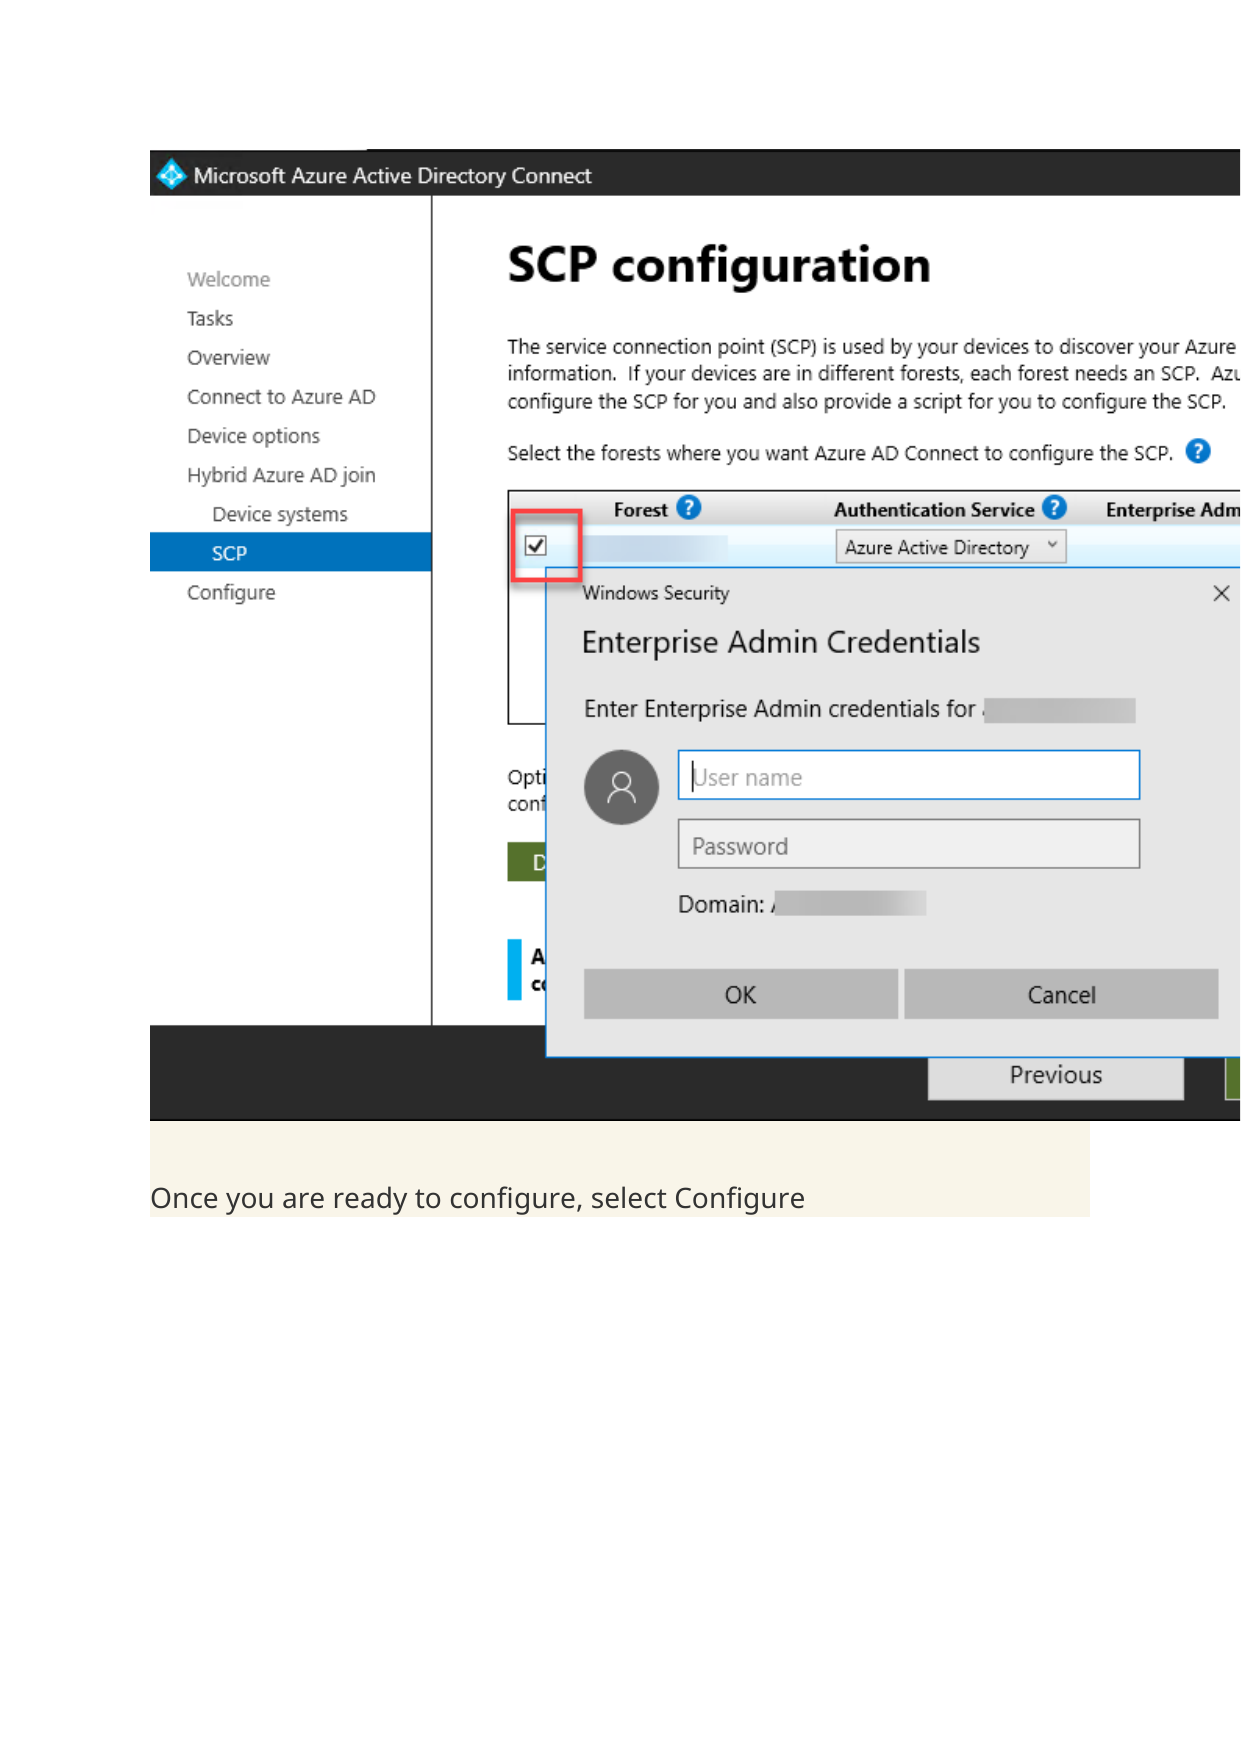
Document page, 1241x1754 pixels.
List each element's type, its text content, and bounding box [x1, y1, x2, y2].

picture [150, 149, 1241, 1121]
text Once you are ready to configure, select Configure [150, 1178, 1090, 1217]
